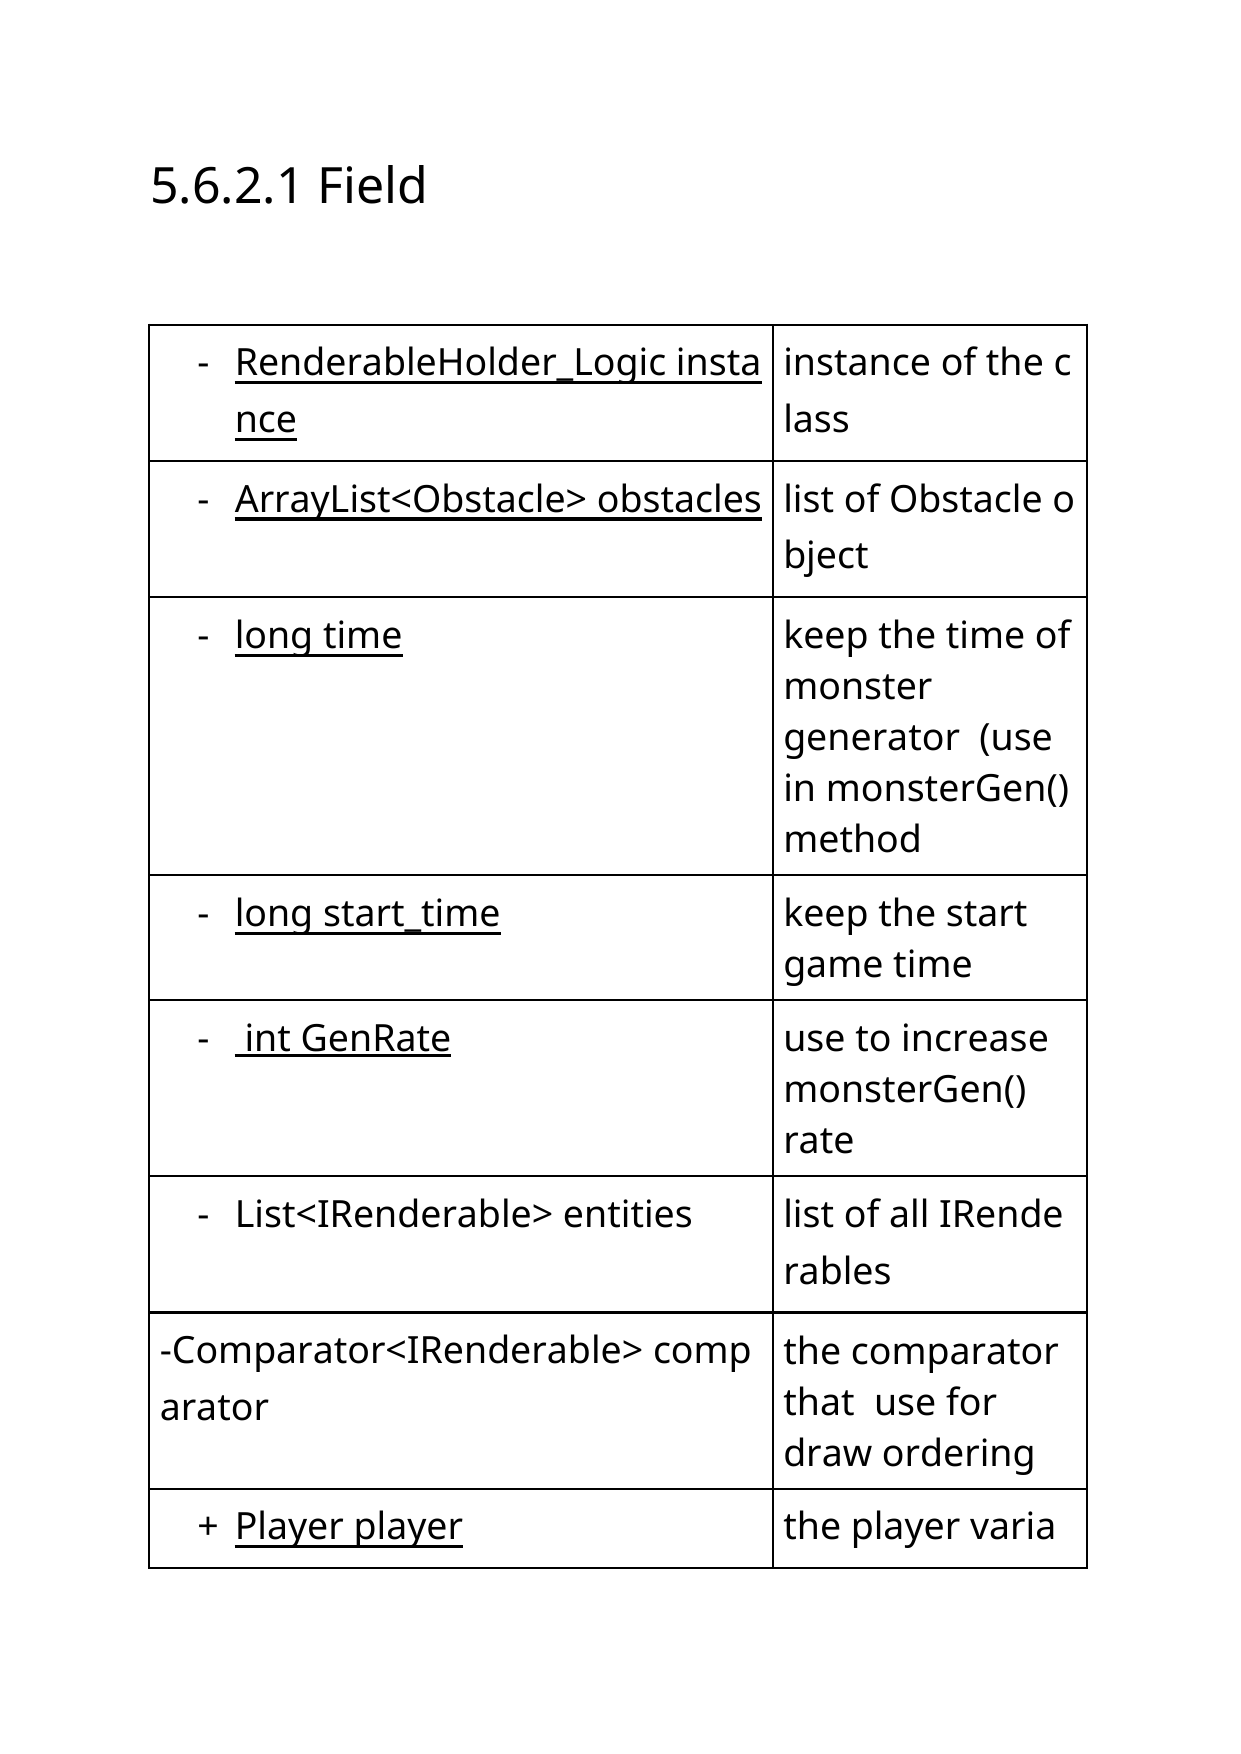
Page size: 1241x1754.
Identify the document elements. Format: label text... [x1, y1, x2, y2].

table_cell list of Obstacle object [774, 462, 1086, 596]
table_cell long start_time [150, 876, 772, 999]
table_header instance of the class [774, 326, 1086, 460]
table_cell -Comparator<IRenderable> comparator [150, 1314, 772, 1487]
table_cell use to increase monsterGen() rate [774, 1001, 1086, 1175]
table_cell list of all IRenderables [774, 1177, 1086, 1311]
table_cell long time [150, 598, 772, 874]
table_header RenderableHolder_Logic instance [150, 326, 772, 460]
table_cell the player variable [774, 1490, 1086, 1567]
table_cell int GenRate [150, 1001, 772, 1175]
table_cell ArrayList<Obstacle> obstacles [150, 462, 772, 596]
table_cell keep the start game time [774, 876, 1086, 999]
table_cell Player player [150, 1490, 772, 1567]
text 5.6.2.1 Field [150, 150, 1090, 226]
table_cell the comparator that use for draw ordering [774, 1314, 1086, 1487]
table_cell List<IRenderable> entities [150, 1177, 772, 1311]
table_cell keep the time of monster generator (use in monsterGen() method [774, 598, 1086, 874]
